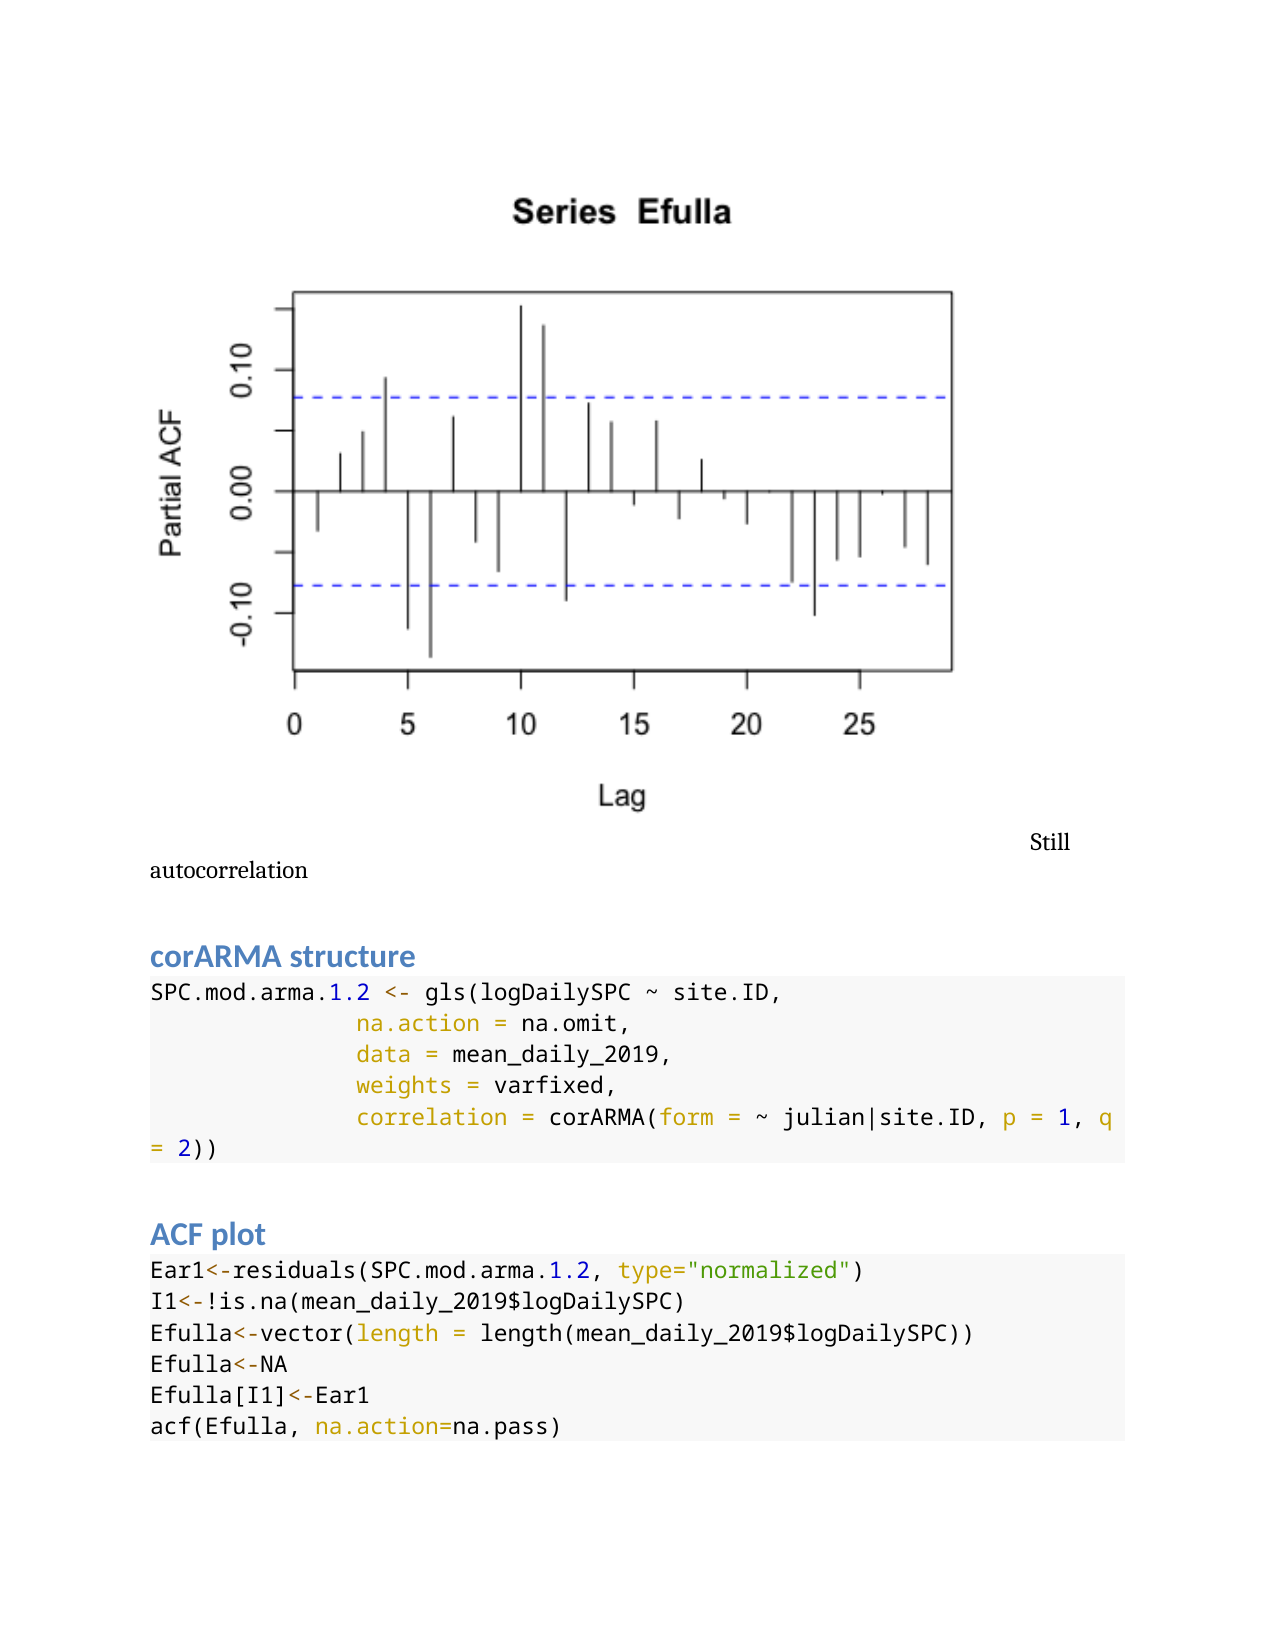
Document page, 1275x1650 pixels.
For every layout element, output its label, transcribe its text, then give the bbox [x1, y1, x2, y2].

text SPC.mod.arma.1.2 <- gls(logDailySPC ~ site.ID, na.action = na.omit, data = mean_daily_2019, weights = varfixed, correlation = corARMA(form = ~ julian|site.ID, p = 1, q = 2)) [150, 976, 1125, 1163]
text Ear1<-residuals(SPC.mod.arma.1.2, type="normalized") I1<-!is.na(mean_daily_2019$logDailySPC) Efulla<-vector(length = length(mean_daily_2019$logDailySPC)) Efulla<-NA Efulla[I1]<-Ear1 acf(Efulla, na.action=na.pass) [287, 1254, 1125, 1441]
subtitle ACF plot [150, 1213, 1125, 1254]
picture [150, 150, 1025, 850]
subtitle corARMA structure [150, 935, 1125, 976]
